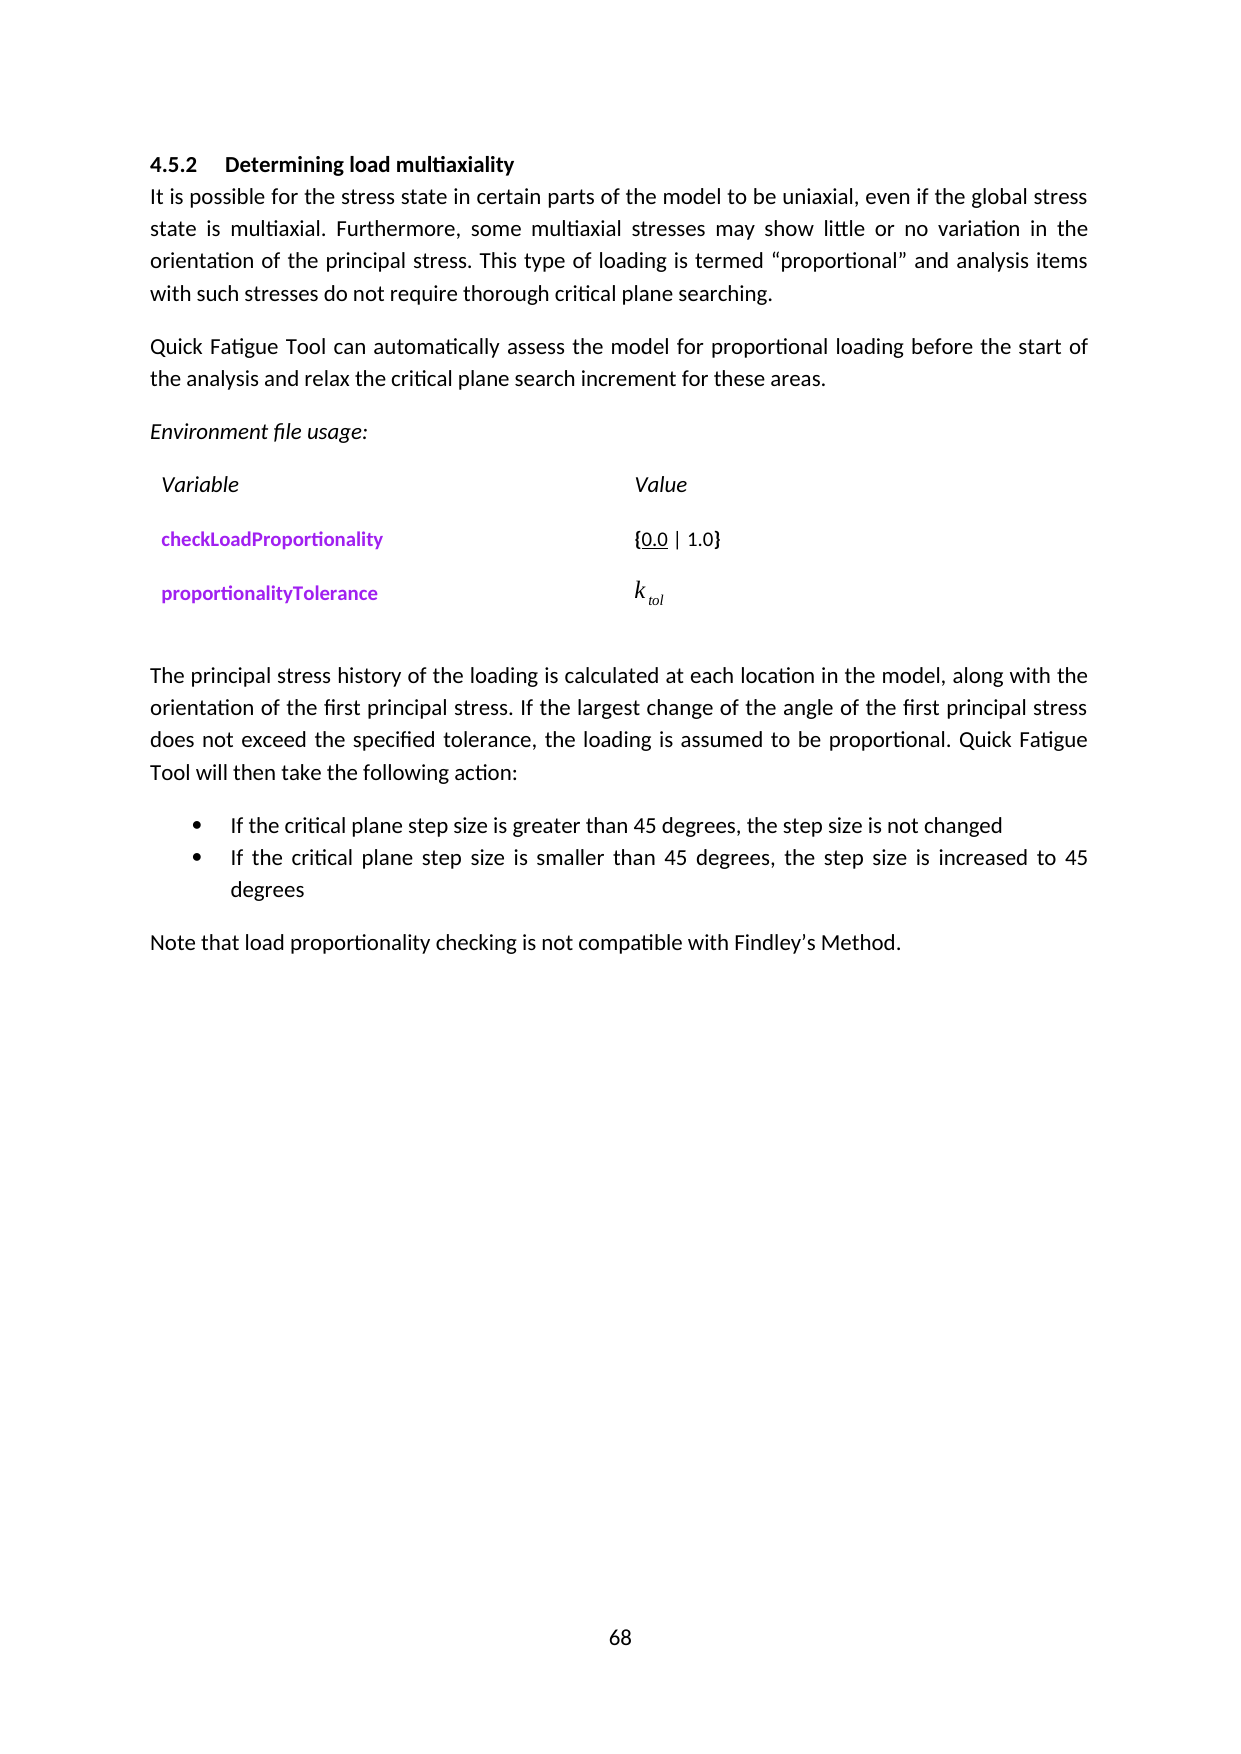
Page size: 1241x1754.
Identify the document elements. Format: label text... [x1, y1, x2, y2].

text It is possible for the stress state in certain parts of the model to be uniaxial, even if the global stress state is multiaxial. Furthermore, some multiaxial stresses may show little or no variation in the orientation of the principal stress. This type of loading is termed “proportional” and analysis items with such stresses do not require thorough critical plane searching. [150, 182, 1090, 307]
text Note that load proportionality checking is not compatible with Findley’s Method. [150, 928, 1090, 956]
text The principal stress history of the loading is calculated at each location in the model, along with the orientation of the first principal stress. If the largest change of the angle of the first principal stress does not exceed the specified tolerance, the loading is assumed to be proportional. Quick Fatigue Tool will then take the following action: [150, 661, 1090, 786]
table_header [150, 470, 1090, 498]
text Environment file usage: [150, 417, 1090, 445]
subtitle 4.5.2 Determining load multiaxiality [150, 150, 1090, 178]
list If the critical plane step size is smaller than 45 degrees, the step size is increased to 45 degrees [193, 843, 1090, 903]
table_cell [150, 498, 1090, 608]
list If the critical plane step size is greater than 45 degrees, the step size is not changed [193, 811, 1090, 839]
text Quick Fatigue Tool can automatically assess the model for proportional loading before the start of the analysis and relax the critical plane search increment for these areas. [150, 332, 1090, 392]
